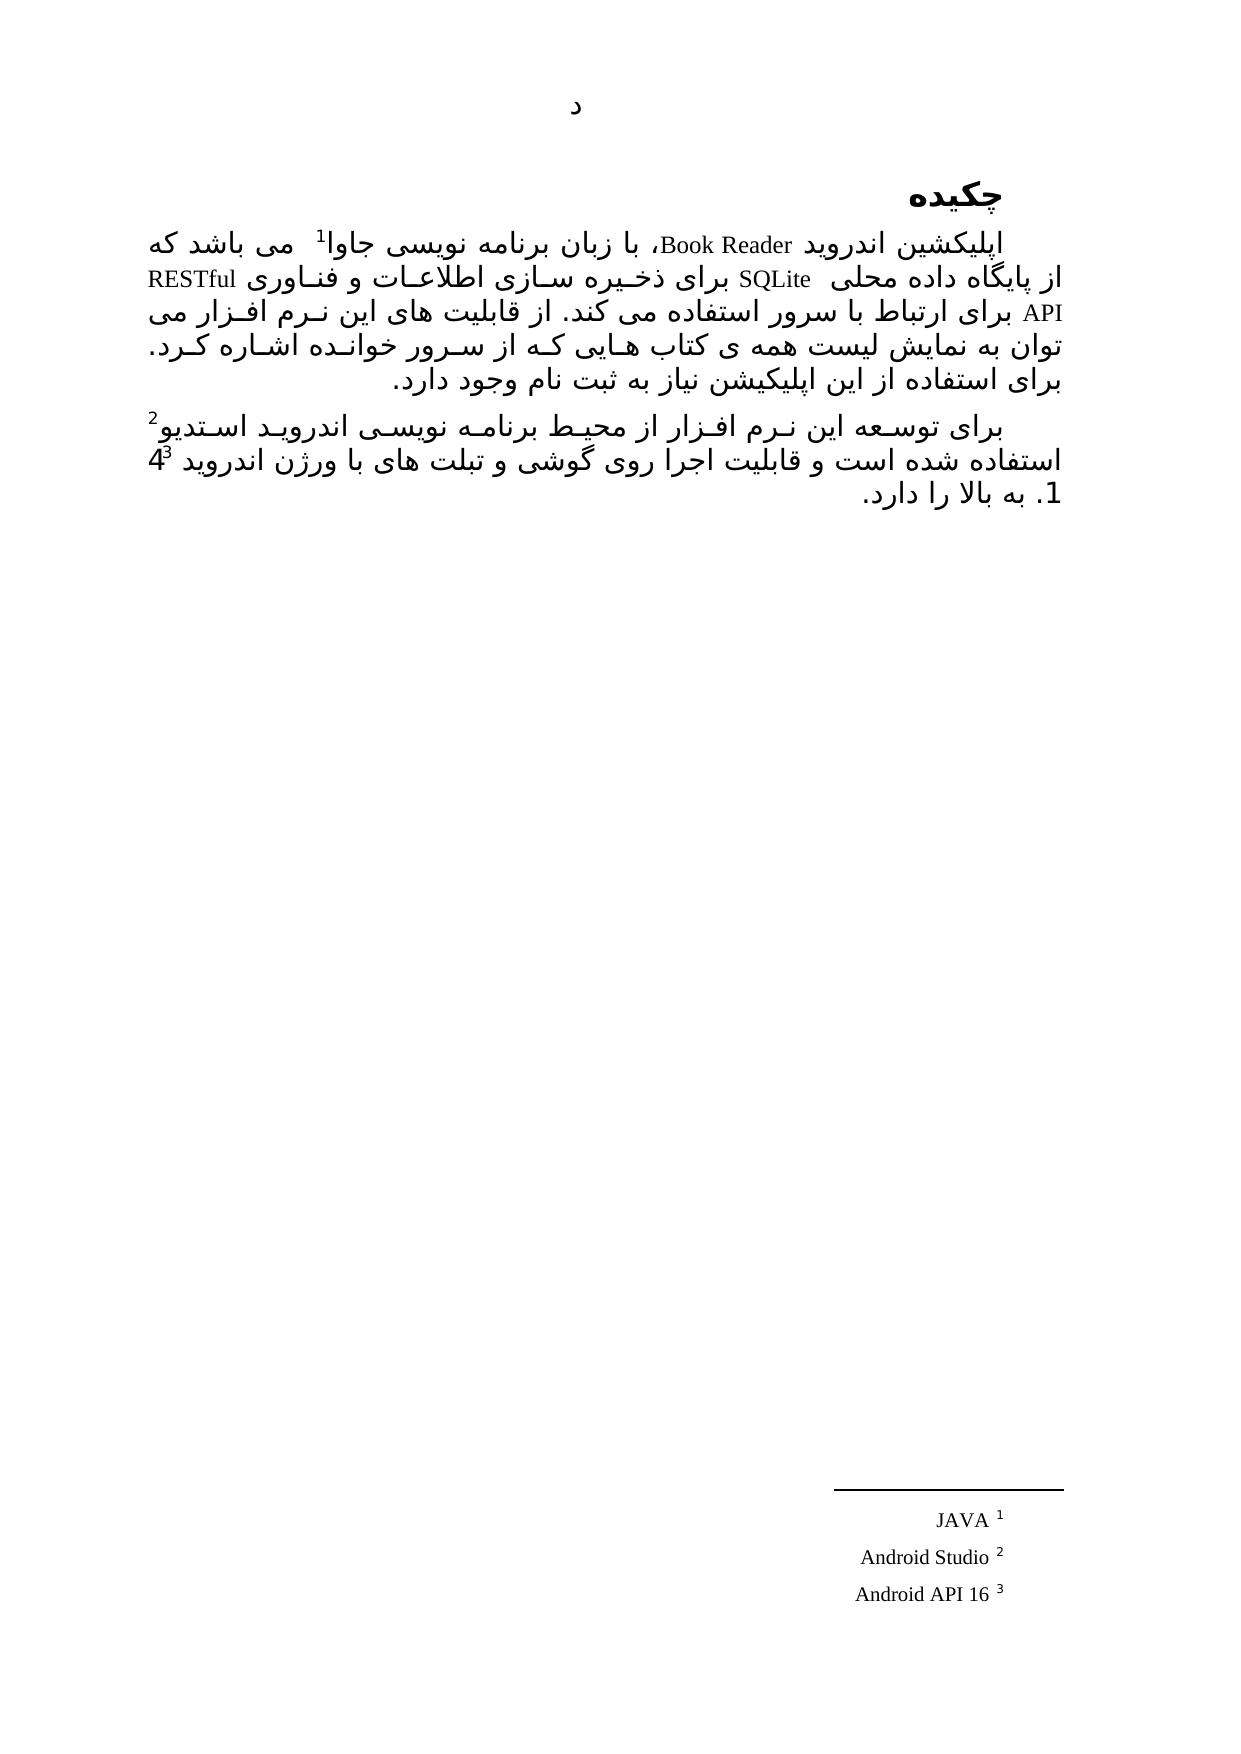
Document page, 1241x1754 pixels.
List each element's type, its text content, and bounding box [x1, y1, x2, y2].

text اپلیکشین اندروید Book Reader، با زبان برنامه نویسی جاوا می باشد که از پایگاه داده محلی SQLite برای ذخیره سازی اطلاعات و فناوری RESTful API برای ارتباط با سرور استفاده می کند. از قابلیت های این نرم افزار می توان به نمایش لیست همه ی کتاب هایی که از سرور خوانده اشاره کرد. برای استفاده از این اپلیکیشن نیاز به ثبت نام وجود دارد. [148, 227, 1063, 396]
text چكیده [148, 175, 1063, 214]
text برای توسعه این نرم افزار از محیط برنامه نویسی اندروید استدیو استفاده شده است و قابلیت اجرا روی گوشی و تبلت های با ورژن اندروید 4.1 به بالا را دارد. [148, 409, 1063, 511]
